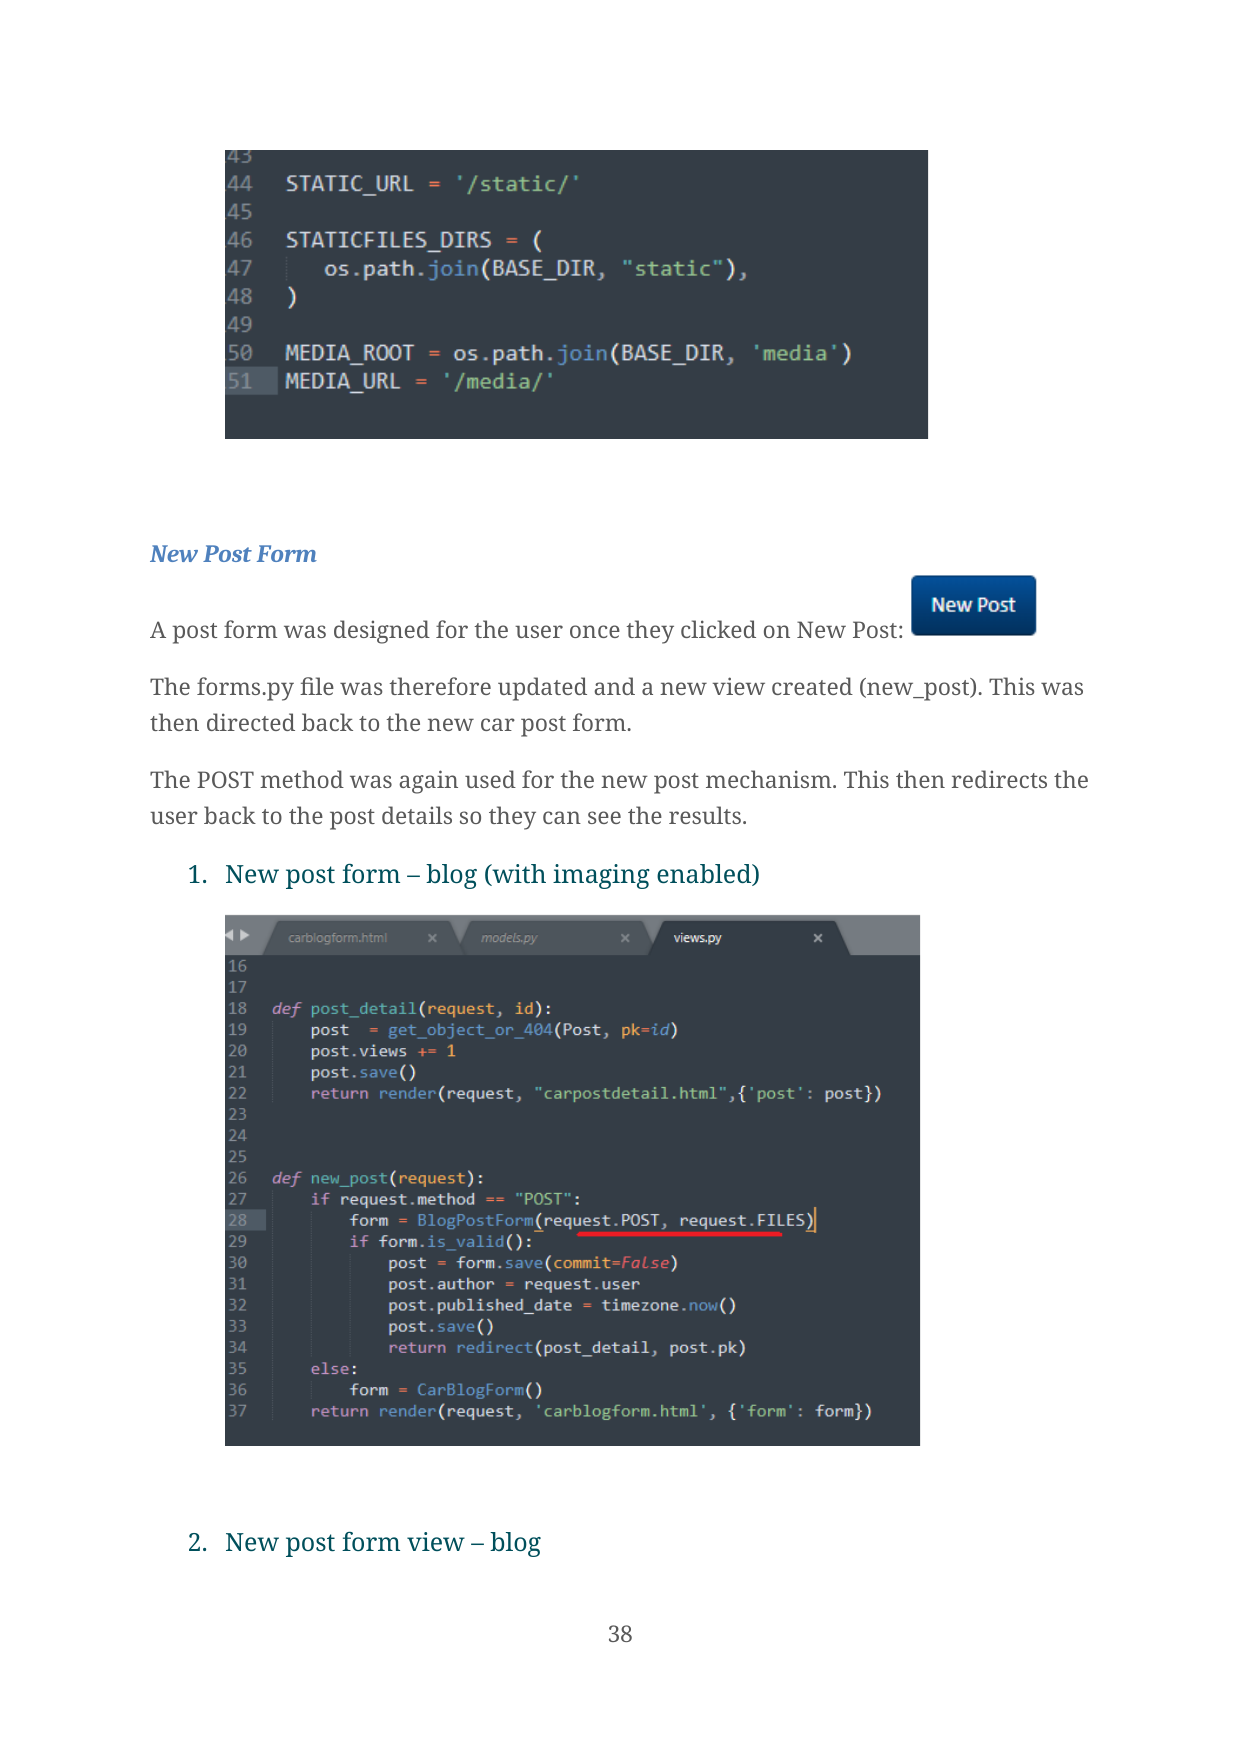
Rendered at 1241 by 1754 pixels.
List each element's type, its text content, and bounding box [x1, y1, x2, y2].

list New post form view – blog [187, 1525, 1090, 1559]
picture [225, 914, 921, 1446]
picture [225, 150, 929, 439]
text A post form was designed for the user once they clicked on New Post: [150, 571, 1090, 645]
text The POST method was again used for the new post mechanism. This then redirects the user back to the post details so they can see the results. [150, 764, 1090, 831]
subtitle New Post Form [150, 540, 1090, 569]
picture [910, 571, 1038, 639]
text The forms.py file was therefore updated and a new view created (new_post). This was then directed back to the new car post form. [150, 671, 1090, 738]
list New post form – blog (with imaging enabled) [187, 856, 1090, 890]
